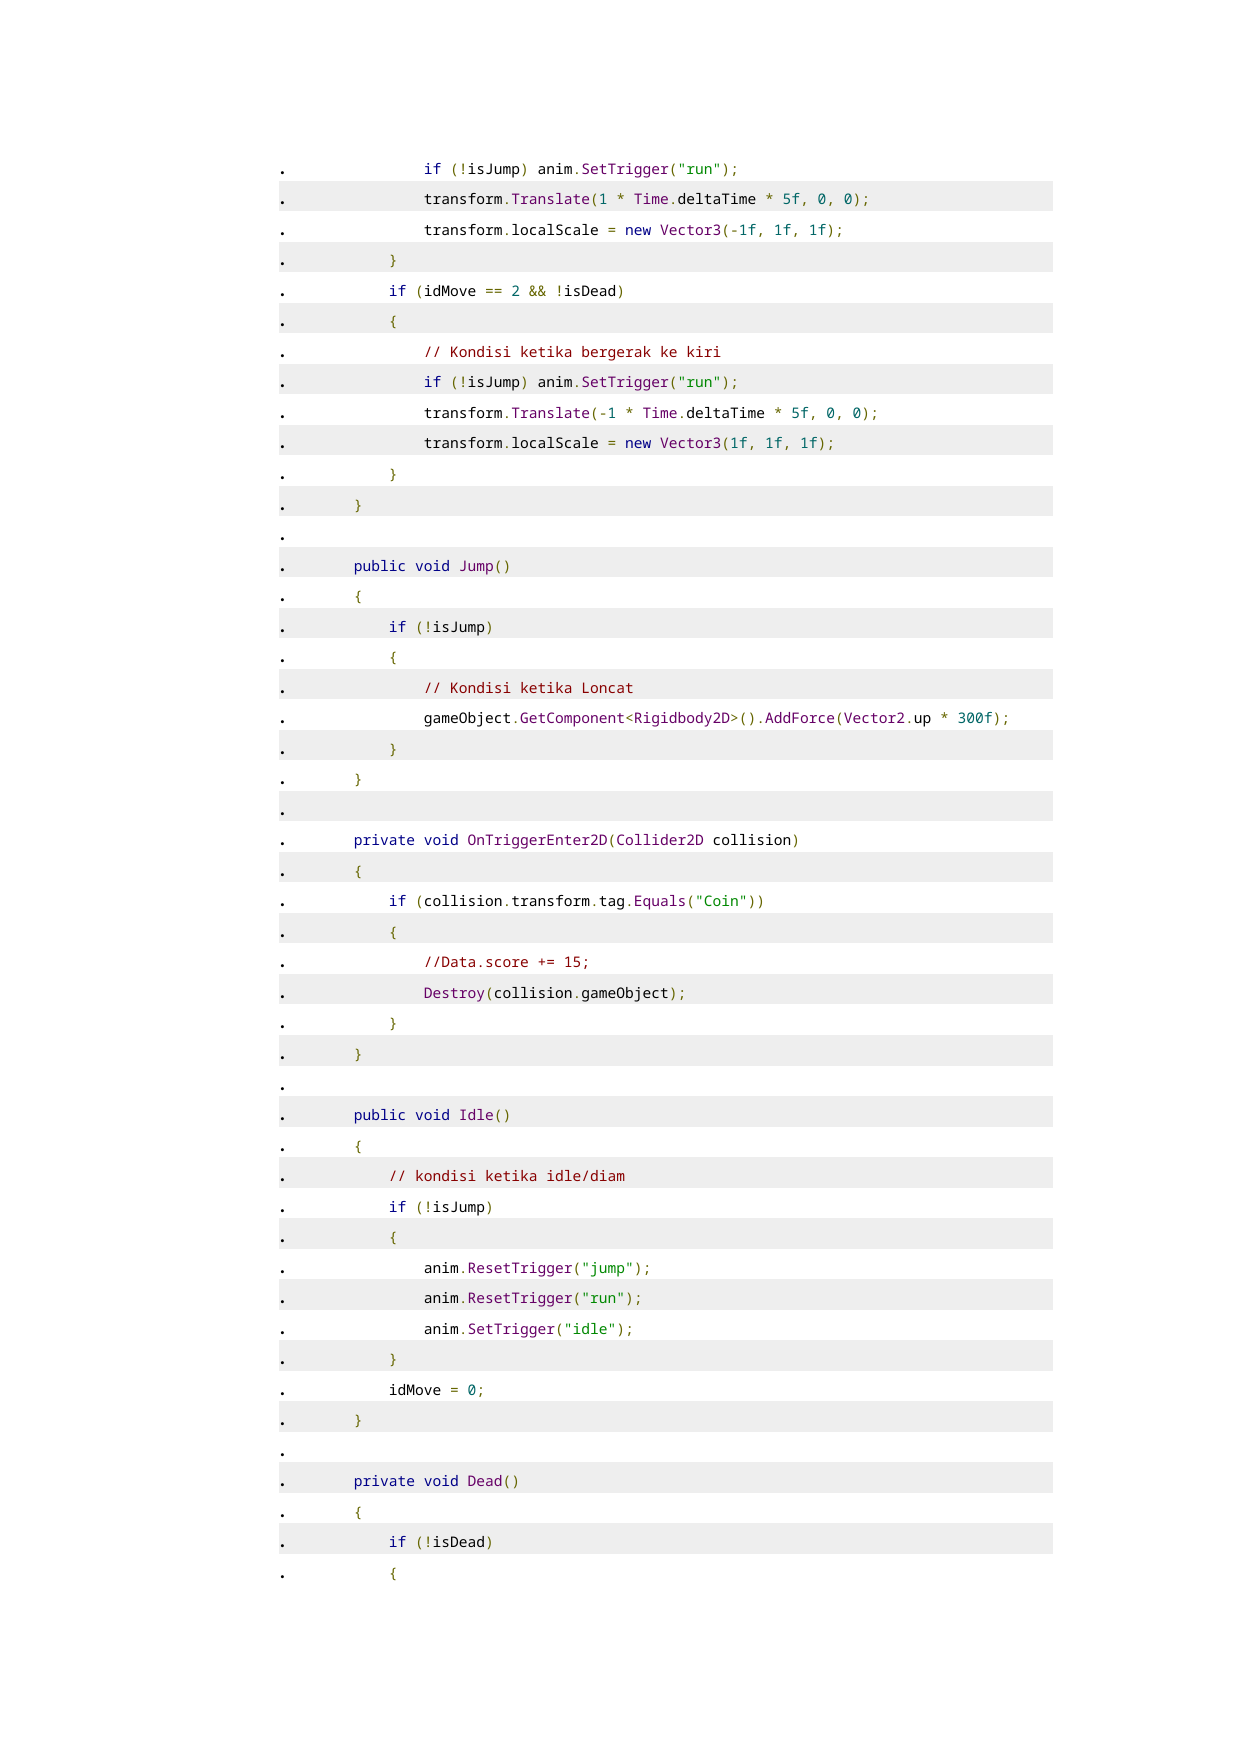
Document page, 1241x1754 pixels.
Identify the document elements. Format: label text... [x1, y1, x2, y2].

list transform.localScale = new Vector3(-1f, 1f, 1f); [279, 211, 1053, 242]
list if (!isJump) [279, 608, 1053, 638]
list transform.localScale = new Vector3(1f, 1f, 1f); [279, 425, 1053, 455]
list // Kondisi ketika Loncat [279, 669, 1053, 699]
list } [279, 1004, 1053, 1035]
list } [279, 486, 1053, 516]
list anim.ResetTrigger("run"); [279, 1279, 1053, 1310]
list gameObject.GetComponent<Rigidbody2D>().AddForce(Vector2.up * 300f); [279, 699, 1053, 730]
list transform.Translate(-1 * Time.deltaTime * 5f, 0, 0); [279, 394, 1053, 425]
list if (!isDead) [279, 1523, 1053, 1554]
list // Kondisi ketika bergerak ke kiri [279, 333, 1053, 364]
list { [279, 303, 1053, 333]
list { [279, 1127, 1053, 1157]
list { [279, 638, 1053, 669]
list Destroy(collision.gameObject); [279, 974, 1053, 1004]
list public void Jump() [279, 547, 1053, 577]
list } [279, 760, 1053, 791]
list anim.ResetTrigger("jump"); [279, 1249, 1053, 1279]
list private void OnTriggerEnter2D(Collider2D collision) [279, 821, 1053, 852]
list } [279, 730, 1053, 760]
list { [279, 852, 1053, 882]
list idMove = 0; [279, 1371, 1053, 1401]
list if (!isJump) [279, 1188, 1053, 1218]
list transform.Translate(1 * Time.deltaTime * 5f, 0, 0); [279, 181, 1053, 211]
list if (idMove == 2 && !isDead) [279, 272, 1053, 303]
list } [279, 1035, 1053, 1066]
list private void Dead() [279, 1462, 1053, 1493]
list if (!isJump) anim.SetTrigger("run"); [279, 364, 1053, 394]
list } [279, 455, 1053, 486]
list { [279, 913, 1053, 943]
list //Data.score += 15; [279, 943, 1053, 974]
list // kondisi ketika idle/diam [279, 1157, 1053, 1188]
list if (collision.transform.tag.Equals("Coin")) [279, 882, 1053, 913]
list { [279, 1218, 1053, 1249]
list { [279, 1554, 1053, 1584]
list anim.SetTrigger("idle"); [279, 1310, 1053, 1340]
list if (!isJump) anim.SetTrigger("run"); [279, 150, 1053, 181]
list { [279, 577, 1053, 608]
list } [279, 1340, 1053, 1371]
list } [279, 1401, 1053, 1432]
list public void Idle() [279, 1096, 1053, 1127]
list { [279, 1493, 1053, 1523]
list } [279, 242, 1053, 272]
